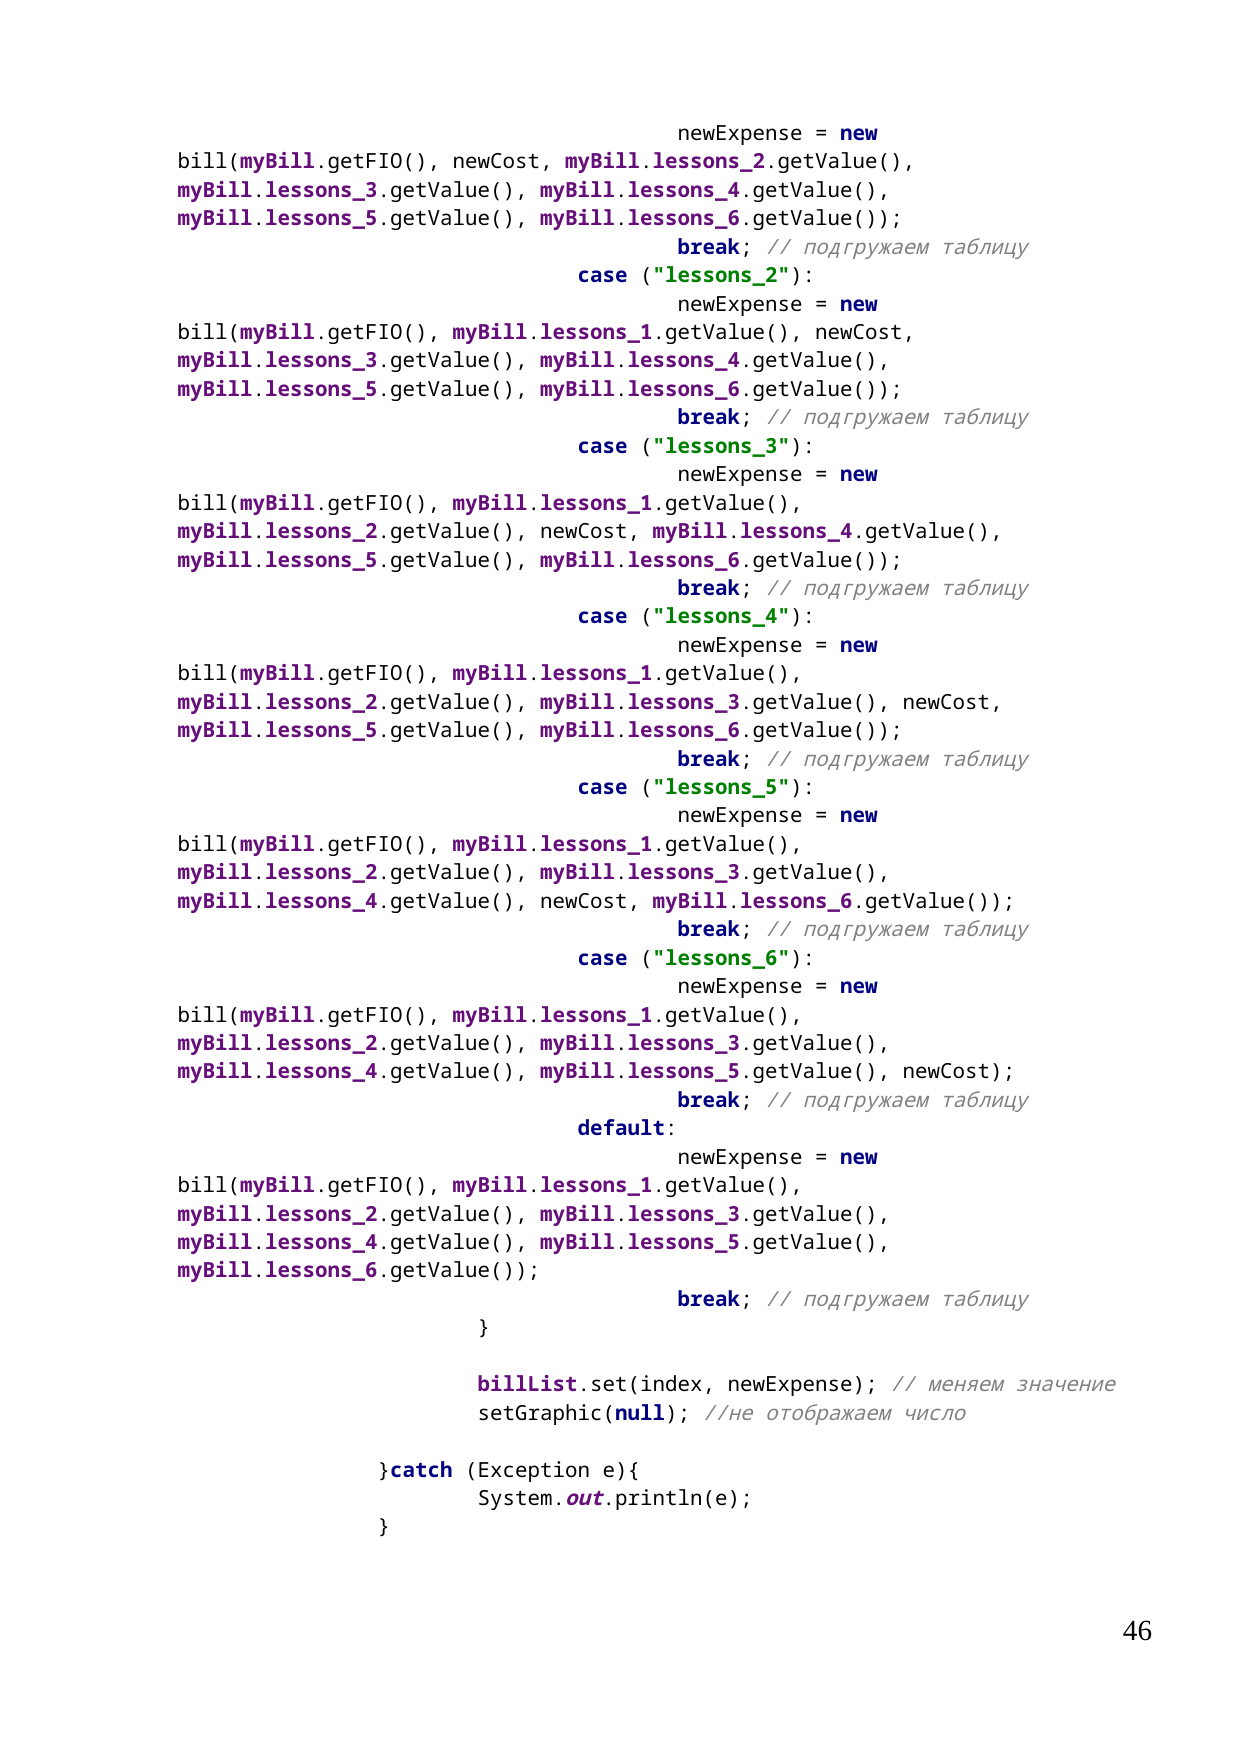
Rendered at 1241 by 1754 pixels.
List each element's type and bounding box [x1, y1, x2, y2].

text [177, 118, 1152, 1597]
